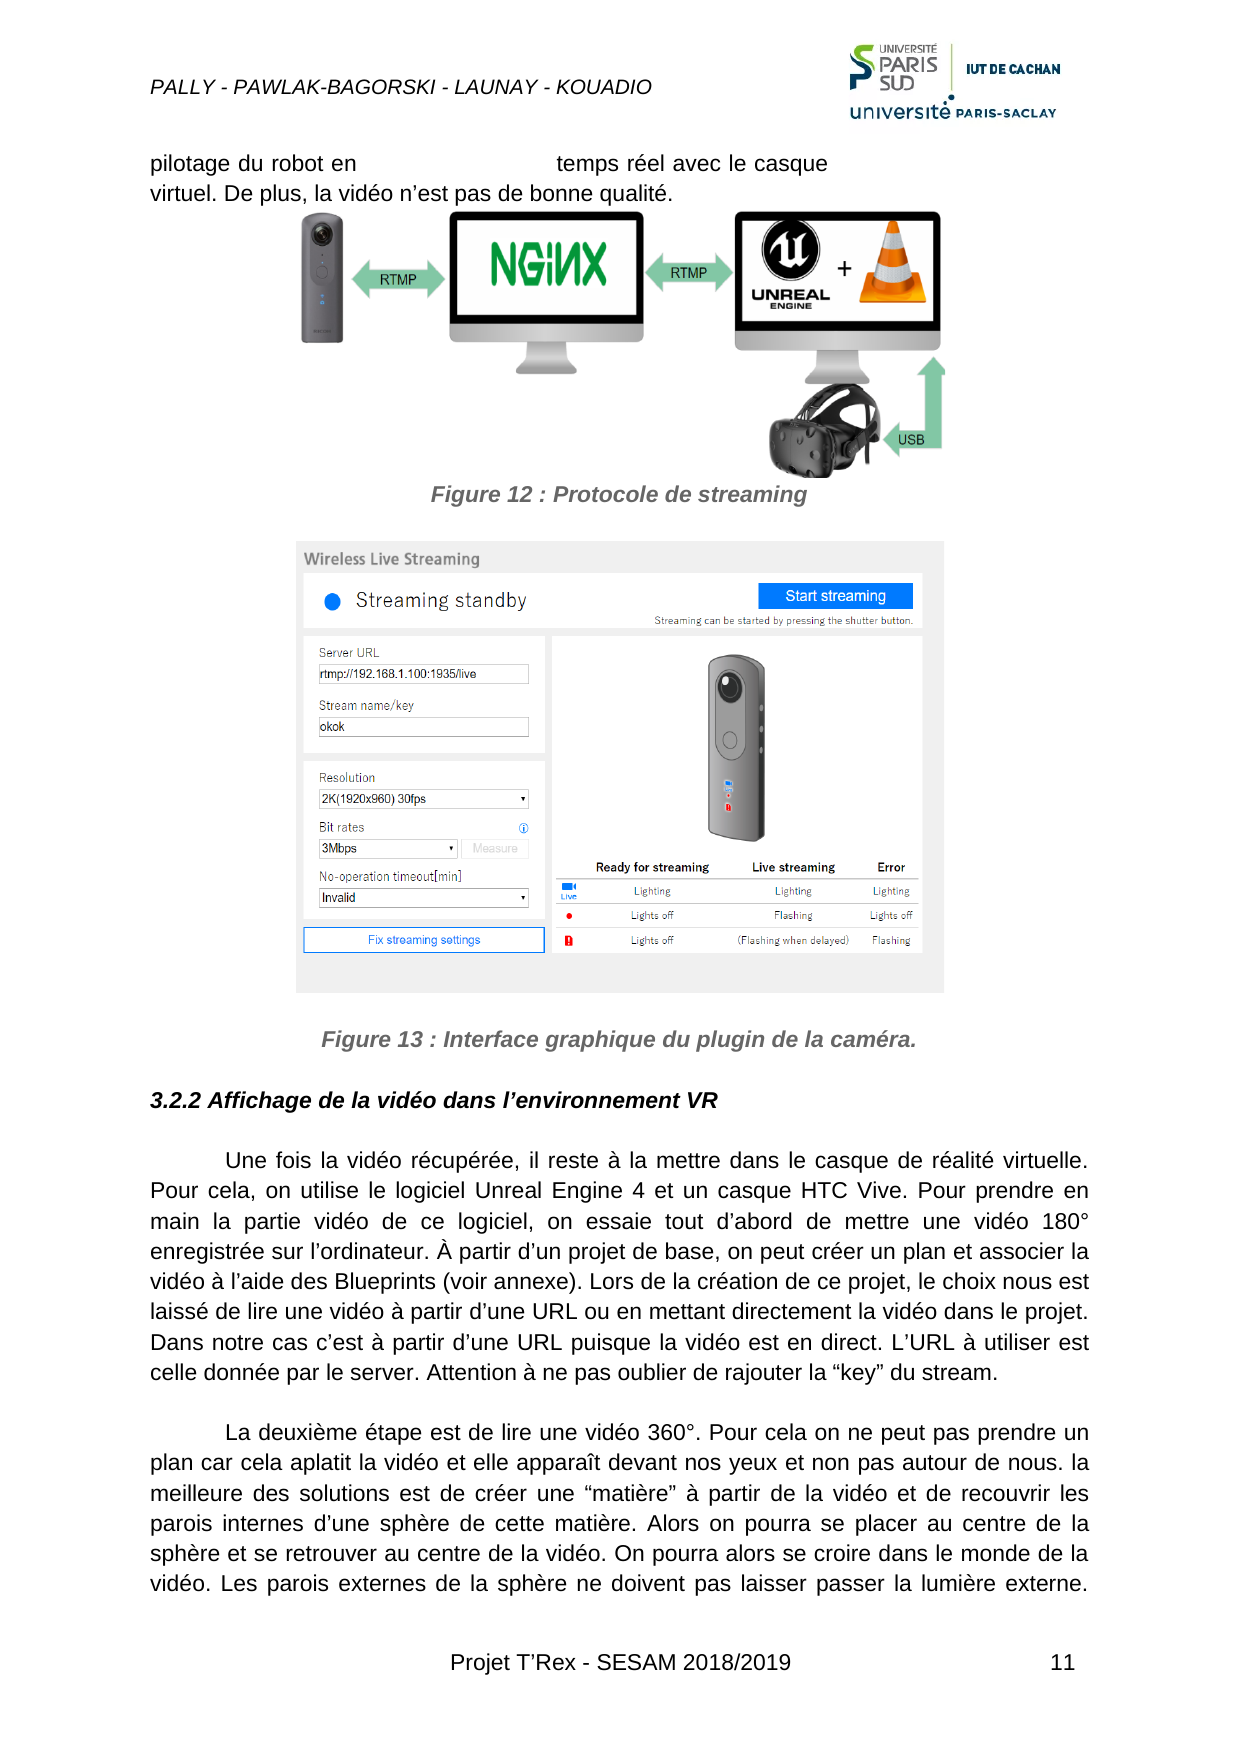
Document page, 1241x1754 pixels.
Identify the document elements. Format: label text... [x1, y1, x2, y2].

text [150, 150, 1090, 207]
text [150, 1419, 1090, 1596]
subtitle Figure 13 : Interface graphique du plugin de la caméra. [150, 1026, 1090, 1053]
text Une fois la vidéo récupérée, il reste à la mettre dans le casque de réalité virtuelle. Pour cela, on utilise le logiciel Unreal Engine 4 et un casque HTC Vive. Pour prendre en main la partie vidéo de ce logiciel, on essaie tout d’abord de mettre une vidéo 180° enregistrée sur l’ordinateur. À partir d’un projet de base, on peut créer un plan et associer la vidéo à l’aide des Blueprints (voir annexe). Lors de la création de ce projet, le choix nous est laissé de lire une vidéo à partir d’une URL ou en mettant directement la vidéo dans le projet. Dans notre cas c’est à partir d’une URL puisque la vidéo est en direct. L’URL à utiliser est celle donnée par le server. Attention à ne pas oublier de rajouter la “key” du stream. [150, 1147, 1090, 1385]
picture [300, 210, 946, 478]
picture [296, 541, 945, 993]
subtitle 3.2.2 Affichage de la vidéo dans l’environnement VR [150, 1087, 1090, 1113]
subtitle Figure 12 : Protocole de streaming [150, 481, 1090, 507]
picture [848, 26, 1062, 134]
